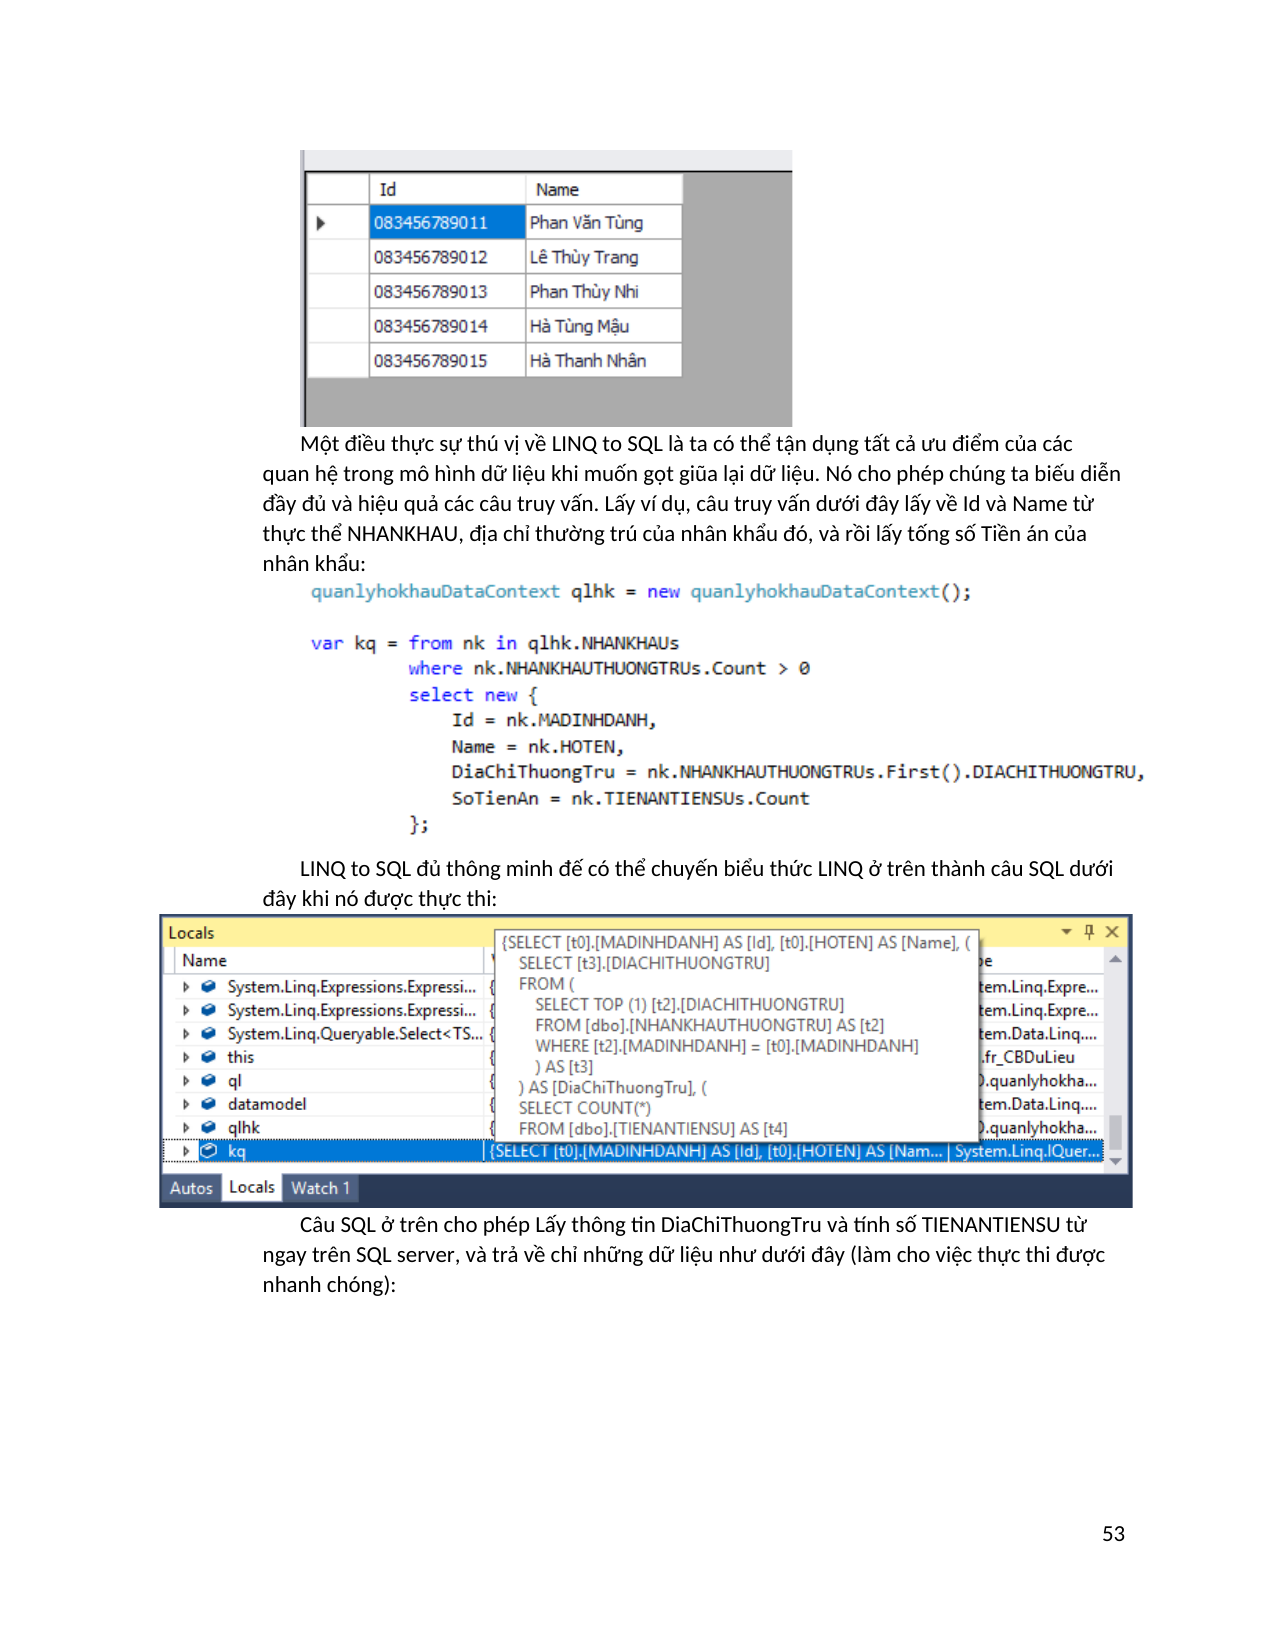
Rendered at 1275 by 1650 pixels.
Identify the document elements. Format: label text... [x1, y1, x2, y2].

picture [159, 914, 1133, 1208]
picture [300, 150, 793, 427]
picture [300, 579, 1150, 852]
list Một điều thực sự thú vị về LINQ to SQL là ta có thể tận dụng tất cả ưu điểm của các quan hệ trong mô hình dữ liệu khi muốn gọt giũa lại dữ liệu. Nó cho phép chúng ta biếu diễn đầy đủ và hiệu quả các câu truy vấn. Lấy ví dụ, câu truy vấn dưới đây lấy về Id và Name từ thực thể NHANKHAU, địa chỉ thường trú của nhân khẩu đó, và rồi lấy tống số Tiền án của nhân khẩu: [262, 429, 1125, 578]
list Câu SQL ở trên cho phép Lấy thông tin DiaChiThuongTru và tính số TIENANTIENSU từ ngay trên SQL server, và trả về chỉ những dữ liệu như dưới đây (làm cho việc thực thi được nhanh chóng): [262, 1210, 1125, 1299]
list LINQ to SQL đủ thông minh đế có thể chuyến biểu thức LINQ ở trên thành câu SQL dưới đây khi nó được thực thi: [262, 854, 1125, 912]
